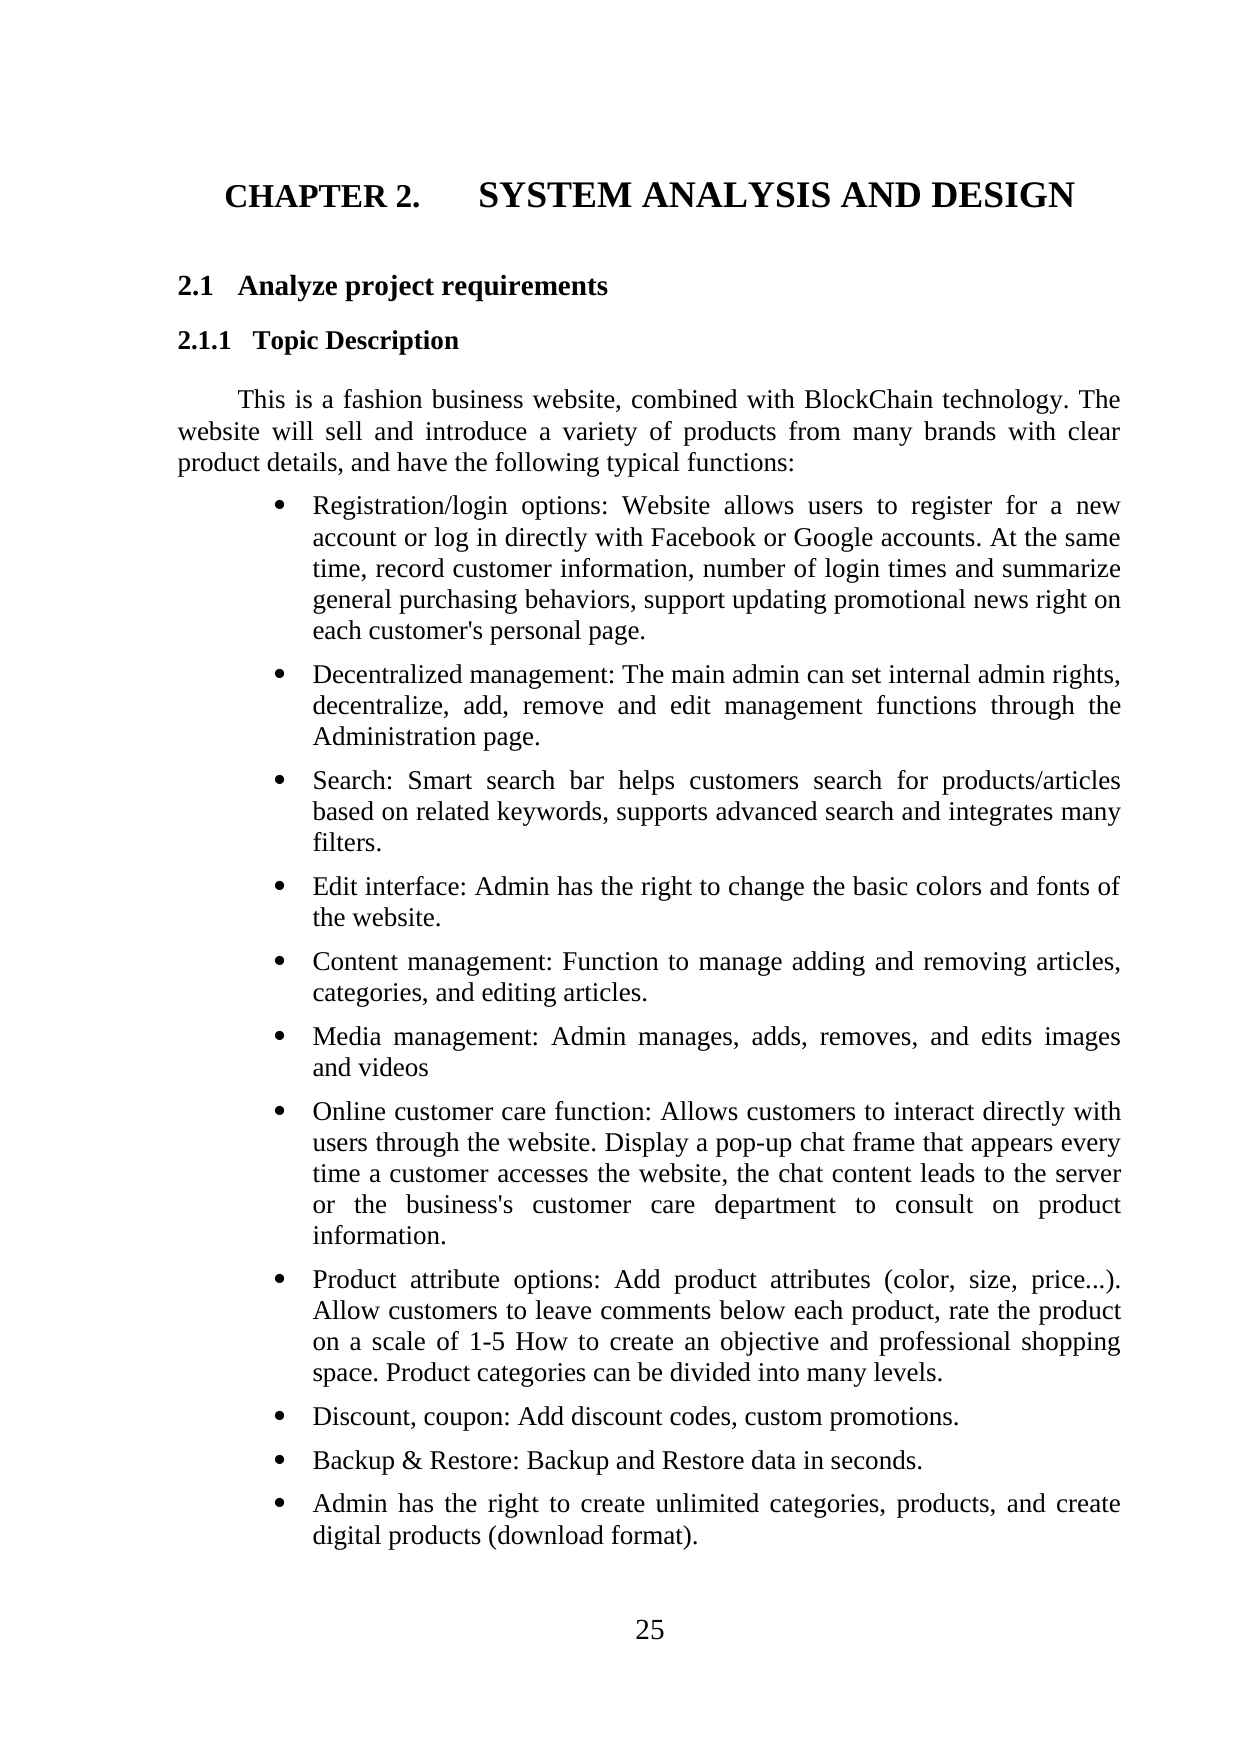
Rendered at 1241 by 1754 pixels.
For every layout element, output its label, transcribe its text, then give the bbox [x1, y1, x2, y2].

list Product attribute options: Add product attributes (color, size, price...). Allow customers to leave comments below each product, rate the product on a scale of 1-5 How to create an objective and professional shopping space. Product categories can be divided into many levels. [275, 1263, 1122, 1388]
subtitle Topic Description [177, 324, 1122, 356]
list Content management: Function to manage adding and removing articles, categories, and editing articles. [275, 945, 1122, 1007]
subtitle Analyze project requirements [177, 268, 1122, 302]
list Edit interface: Admin has the right to change the basic colors and fonts of the website. [275, 870, 1122, 932]
list Admin has the right to create unlimited categories, products, and create digital products (download format). [275, 1488, 1122, 1550]
list Media management: Admin manages, adds, removes, and edits images and videos [275, 1020, 1122, 1082]
list Online customer care function: Allows customers to interact directly with users through the website. Display a pop-up chat frame that appears every time a customer accesses the website, the chat content leads to the server or the business's customer care department to consult on product information. [275, 1094, 1122, 1250]
subtitle SYSTEM ANALYSIS AND DESIGN [177, 173, 1122, 216]
list Backup & Restore: Backup and Restore data in seconds. [275, 1444, 1122, 1475]
list Decentralized management: The main admin can set internal admin rights, decentralize, add, remove and edit management functions through the Administration page. [275, 658, 1122, 751]
list Registration/login options: Website allows users to register for a new account or log in directly with Facebook or Google accounts. At the same time, record customer information, number of login times and summarize general purchasing behaviors, support updating promotional news right on each customer's personal page. [275, 489, 1122, 645]
text This is a fashion business website, combined with BlockChain technology. The website will sell and introduce a variety of products from many brands with clear product details, and have the following typical functions: [177, 383, 1122, 477]
list Discount, coupon: Add discount codes, custom promotions. [275, 1400, 1122, 1431]
list Search: Smart search bar helps customers search for products/articles based on related keywords, supports advanced search and integrates many filters. [275, 764, 1122, 857]
